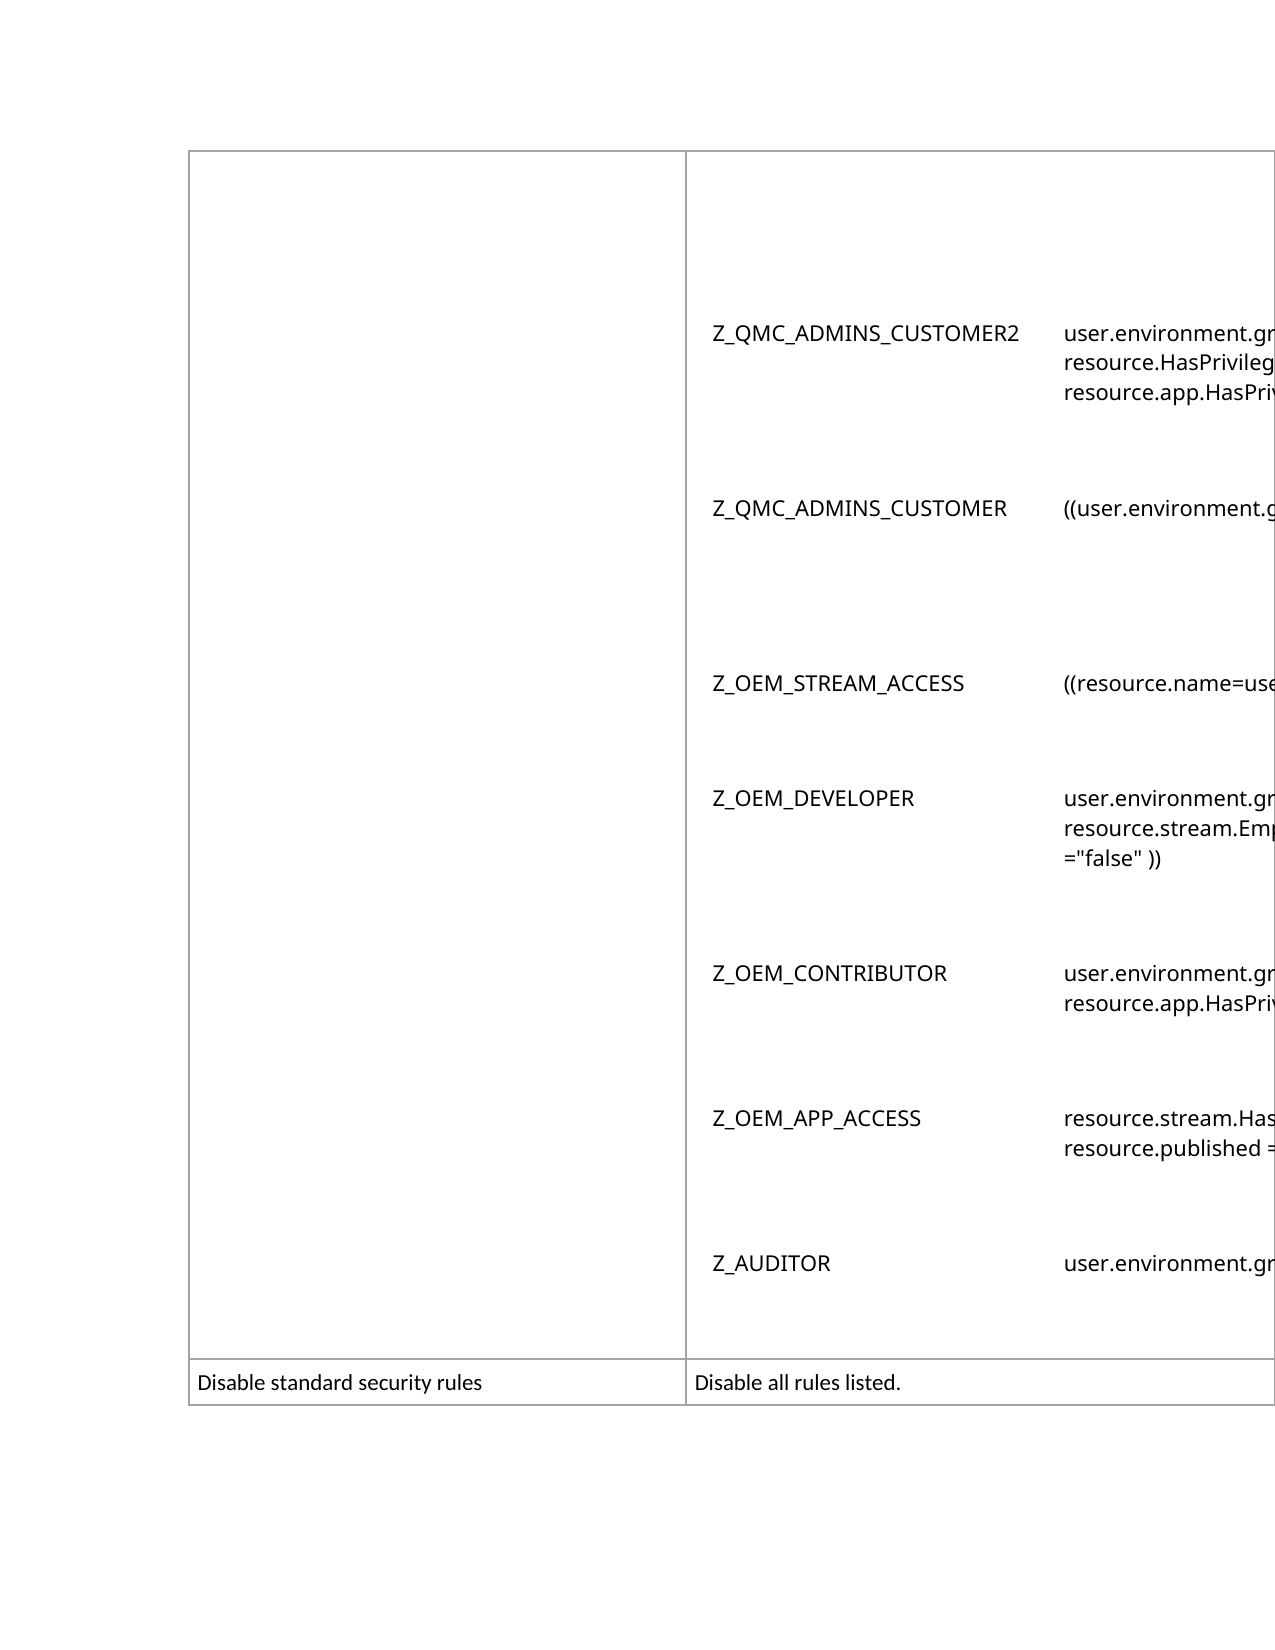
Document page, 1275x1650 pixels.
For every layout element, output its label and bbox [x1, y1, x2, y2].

table_header [687, 152, 1274, 1357]
table_header [190, 152, 685, 1357]
table_cell [687, 1360, 1274, 1404]
table_cell [190, 1360, 685, 1404]
